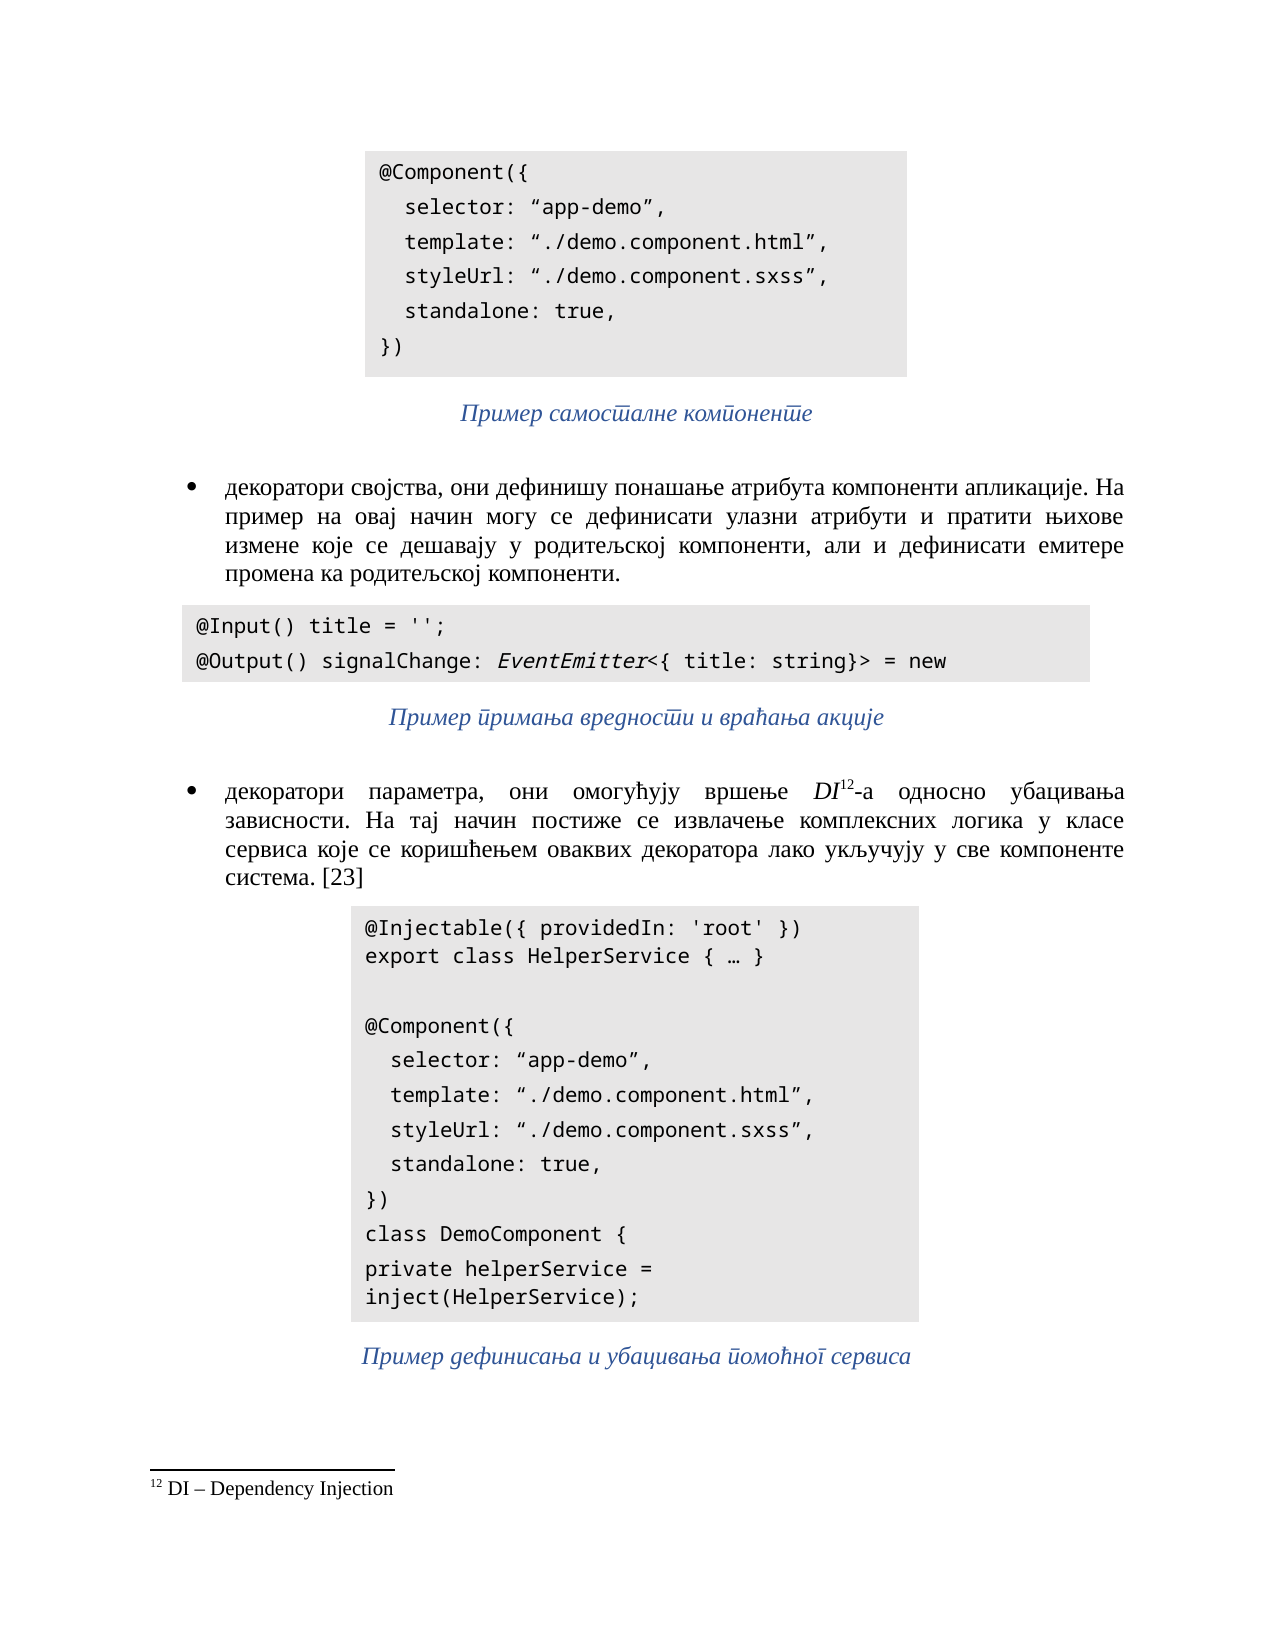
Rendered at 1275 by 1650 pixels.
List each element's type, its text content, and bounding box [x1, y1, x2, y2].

subtitle Пример примања вредности и враћања акције [150, 702, 1125, 731]
list декоратори својства, они дефинишу понашање атрибута компоненти апликације. На пример на овај начин могу се дефинисати улазни атрибути и пратити њихове измене које се дешавају у родитељској компоненти, али и дефинисати емитере промена ка родитељској компоненти. [187, 472, 1125, 587]
subtitle Пример дефинисања и убацивања помоћног сервиса [150, 1341, 1125, 1370]
subtitle Пример самосталне компоненте [150, 398, 1125, 427]
list декоратори параметра, они омогућују вршење DI-а односно убацивања зависности. На тај начин постиже се извлачење комплексних логика у класе сервиса које се коришћењем оваквих декоратора лако укључују у све компоненте система. [187, 776, 1125, 891]
